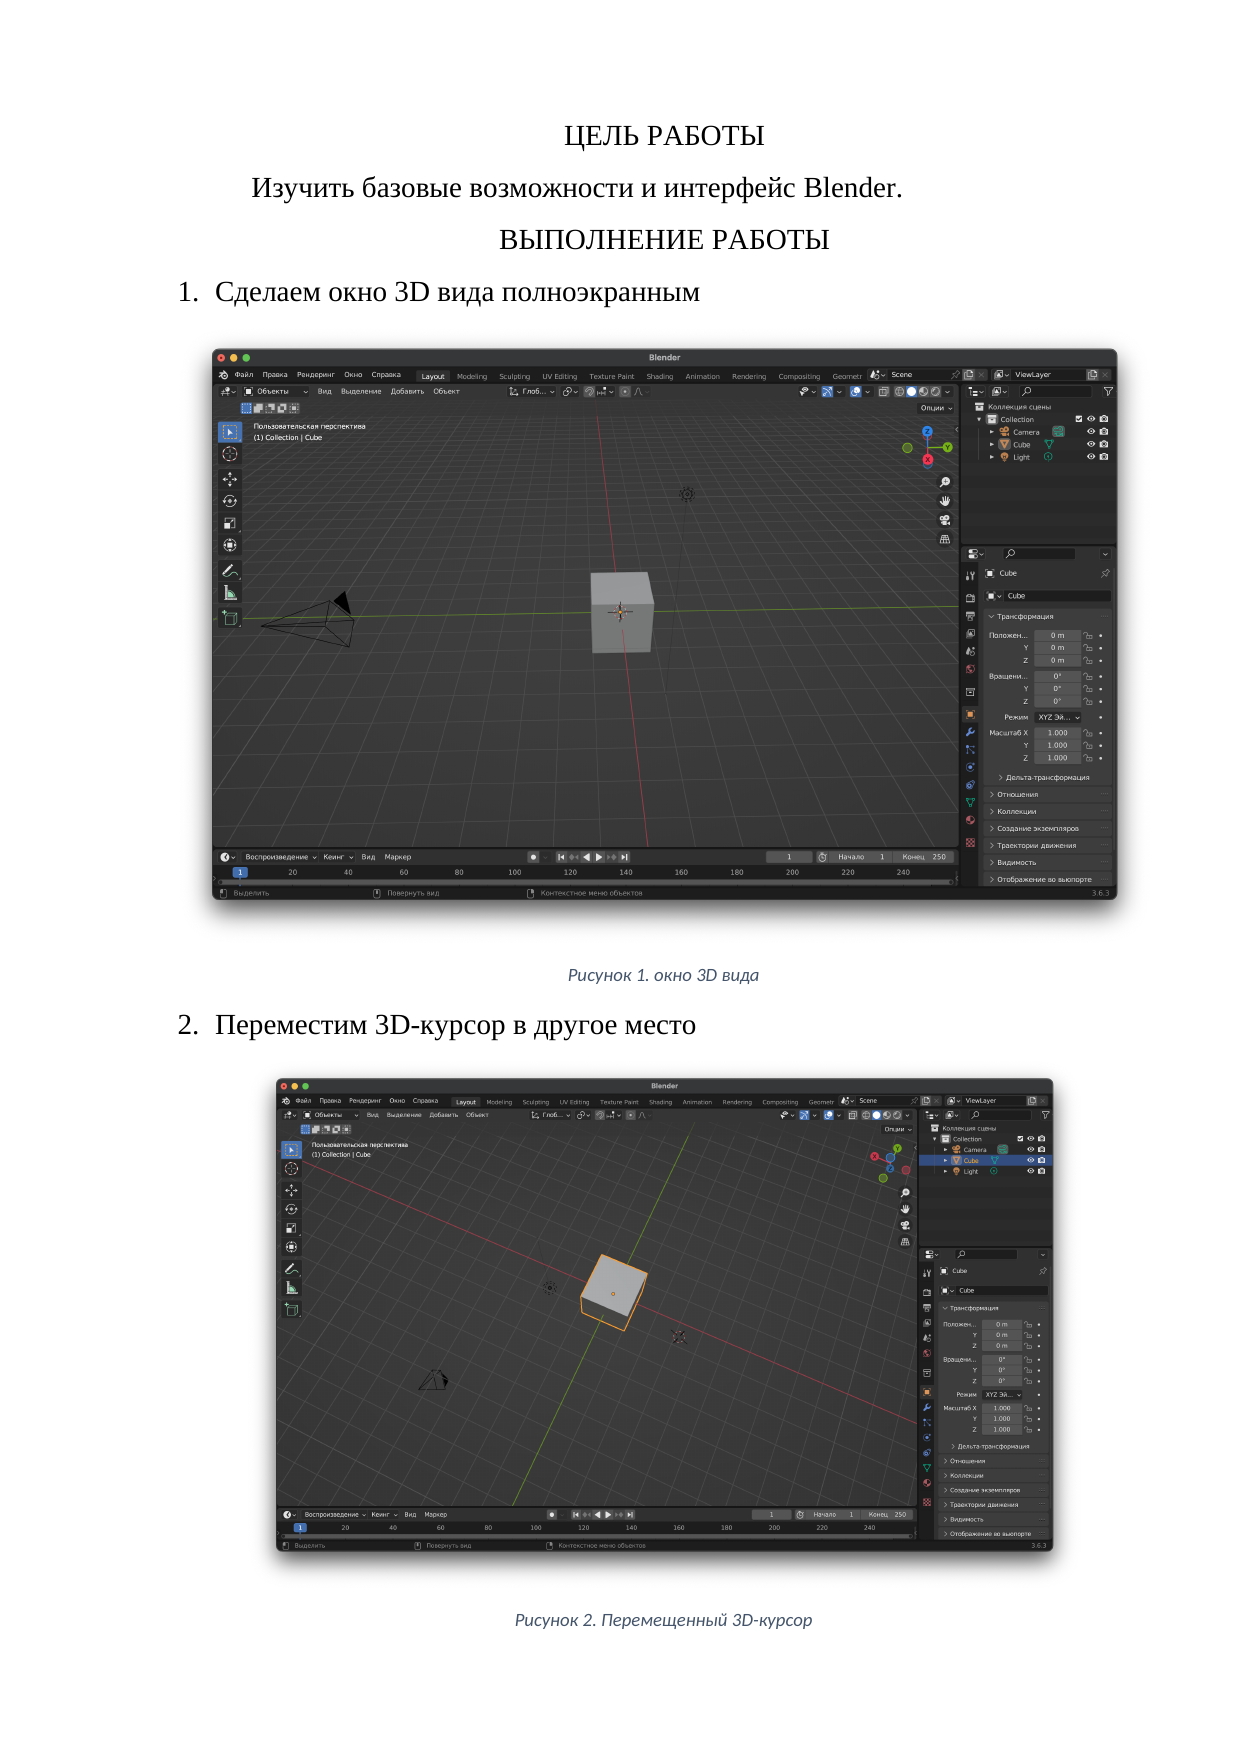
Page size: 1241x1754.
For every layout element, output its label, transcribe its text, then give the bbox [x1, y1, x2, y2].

text Изучить базовые возможности и интерфейс Blender. [177, 170, 1152, 203]
list Сделаем окно 3D вида полноэкранным [177, 274, 1152, 307]
text ЦЕЛЬ РАБОТЫ [177, 118, 1152, 152]
picture [177, 325, 1152, 946]
picture [246, 1058, 1083, 1591]
text ВЫПОЛНЕНИЕ РАБОТЫ [177, 222, 1152, 255]
list Переместим 3D-курсор в другое место [177, 1007, 1152, 1041]
